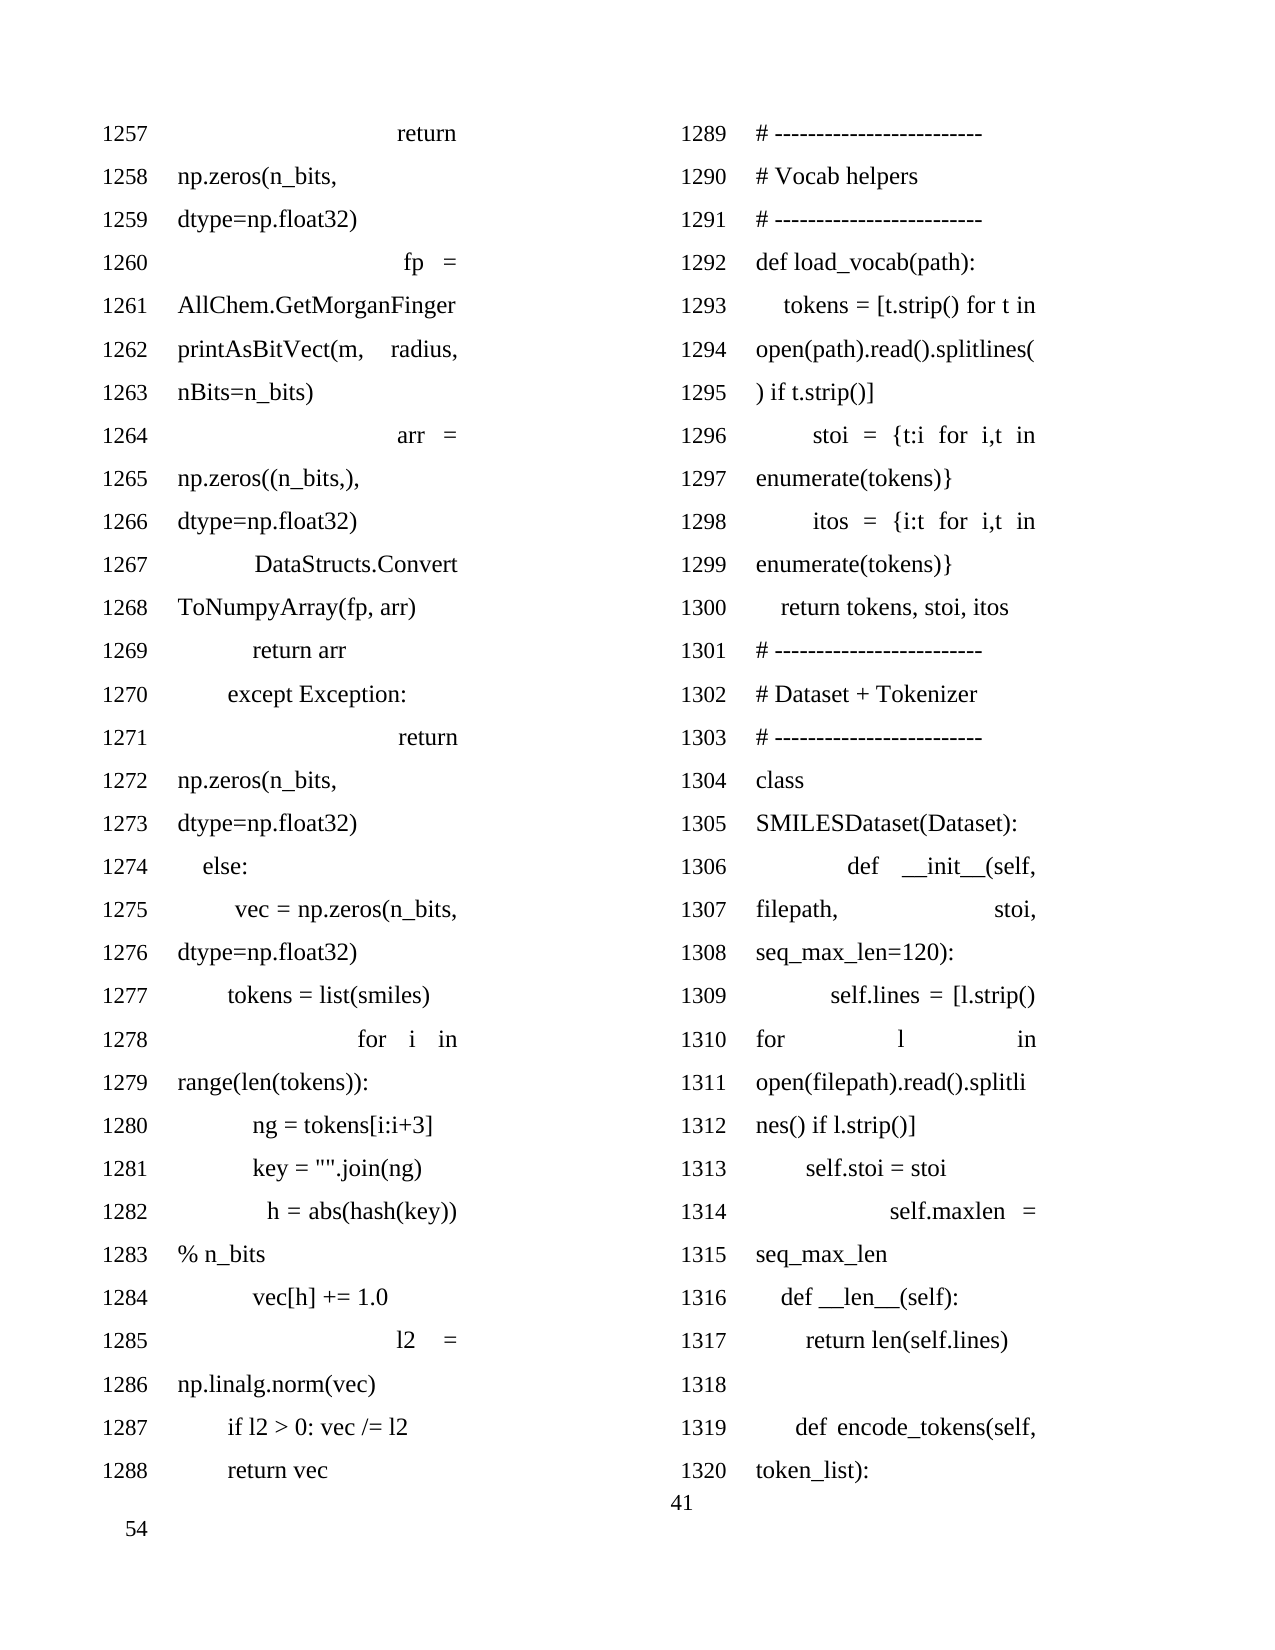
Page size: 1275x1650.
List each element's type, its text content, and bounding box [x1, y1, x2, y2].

text self.maxlen = seq_max_len [756, 1196, 1036, 1268]
text tokens = list(smiles) [177, 981, 458, 1009]
text ng = tokens[i:i+3] [177, 1110, 458, 1139]
text return vec [177, 1455, 458, 1484]
text DataStructs.ConvertToNumpyArray(fp, arr) [177, 549, 458, 621]
text return len(self.lines) [756, 1326, 1036, 1354]
text for i in range(len(tokens)): [177, 1024, 458, 1096]
text self.stoi = stoi [756, 1153, 1036, 1182]
text arr = np.zeros((n_bits,), dtype=np.float32) [177, 420, 458, 535]
text except Exception: [177, 679, 458, 707]
text l2 = np.linalg.norm(vec) [177, 1326, 458, 1397]
text # Dataset + Tokenizer [756, 679, 1036, 707]
text def __init__(self, filepath, stoi, seq_max_len=120): [756, 851, 1036, 966]
text return arr [177, 636, 458, 664]
text fp = AllChem.GetMorganFingerprintAsBitVect(m, radius, nBits=n_bits) [177, 247, 458, 406]
text self.lines = [l.strip() for l in open(filepath).read().splitlines() if l.strip()] [756, 981, 1036, 1139]
text return np.zeros(n_bits, dtype=np.float32) [177, 118, 458, 233]
text tokens = [t.strip() for t in open(path).read().splitlines() if t.strip()] [756, 291, 1036, 406]
text itos = {i:t for i,t in enumerate(tokens)} [756, 506, 1036, 578]
text class SMILESDataset(Dataset): [756, 765, 1036, 837]
text h = abs(hash(key)) % n_bits [177, 1196, 458, 1268]
text def load_vocab(path): [756, 247, 1036, 276]
text vec[h] += 1.0 [177, 1282, 458, 1311]
text vec = np.zeros(n_bits, dtype=np.float32) [177, 894, 458, 966]
text # ------------------------- [756, 636, 1036, 664]
text return np.zeros(n_bits, dtype=np.float32) [177, 722, 458, 837]
text # ------------------------- [756, 118, 1036, 147]
text else: [177, 851, 458, 880]
text key = "".join(ng) [177, 1153, 458, 1182]
text # ------------------------- [756, 204, 1036, 233]
text def encode_tokens(self, token_list): [756, 1412, 1036, 1484]
text stoi = {t:i for i,t in enumerate(tokens)} [756, 420, 1036, 492]
text # ------------------------- [756, 722, 1036, 751]
text def __len__(self): [756, 1282, 1036, 1311]
text if l2 > 0: vec /= l2 [177, 1412, 458, 1441]
text # Vocab helpers [756, 161, 1036, 190]
text return tokens, stoi, itos [756, 592, 1036, 621]
